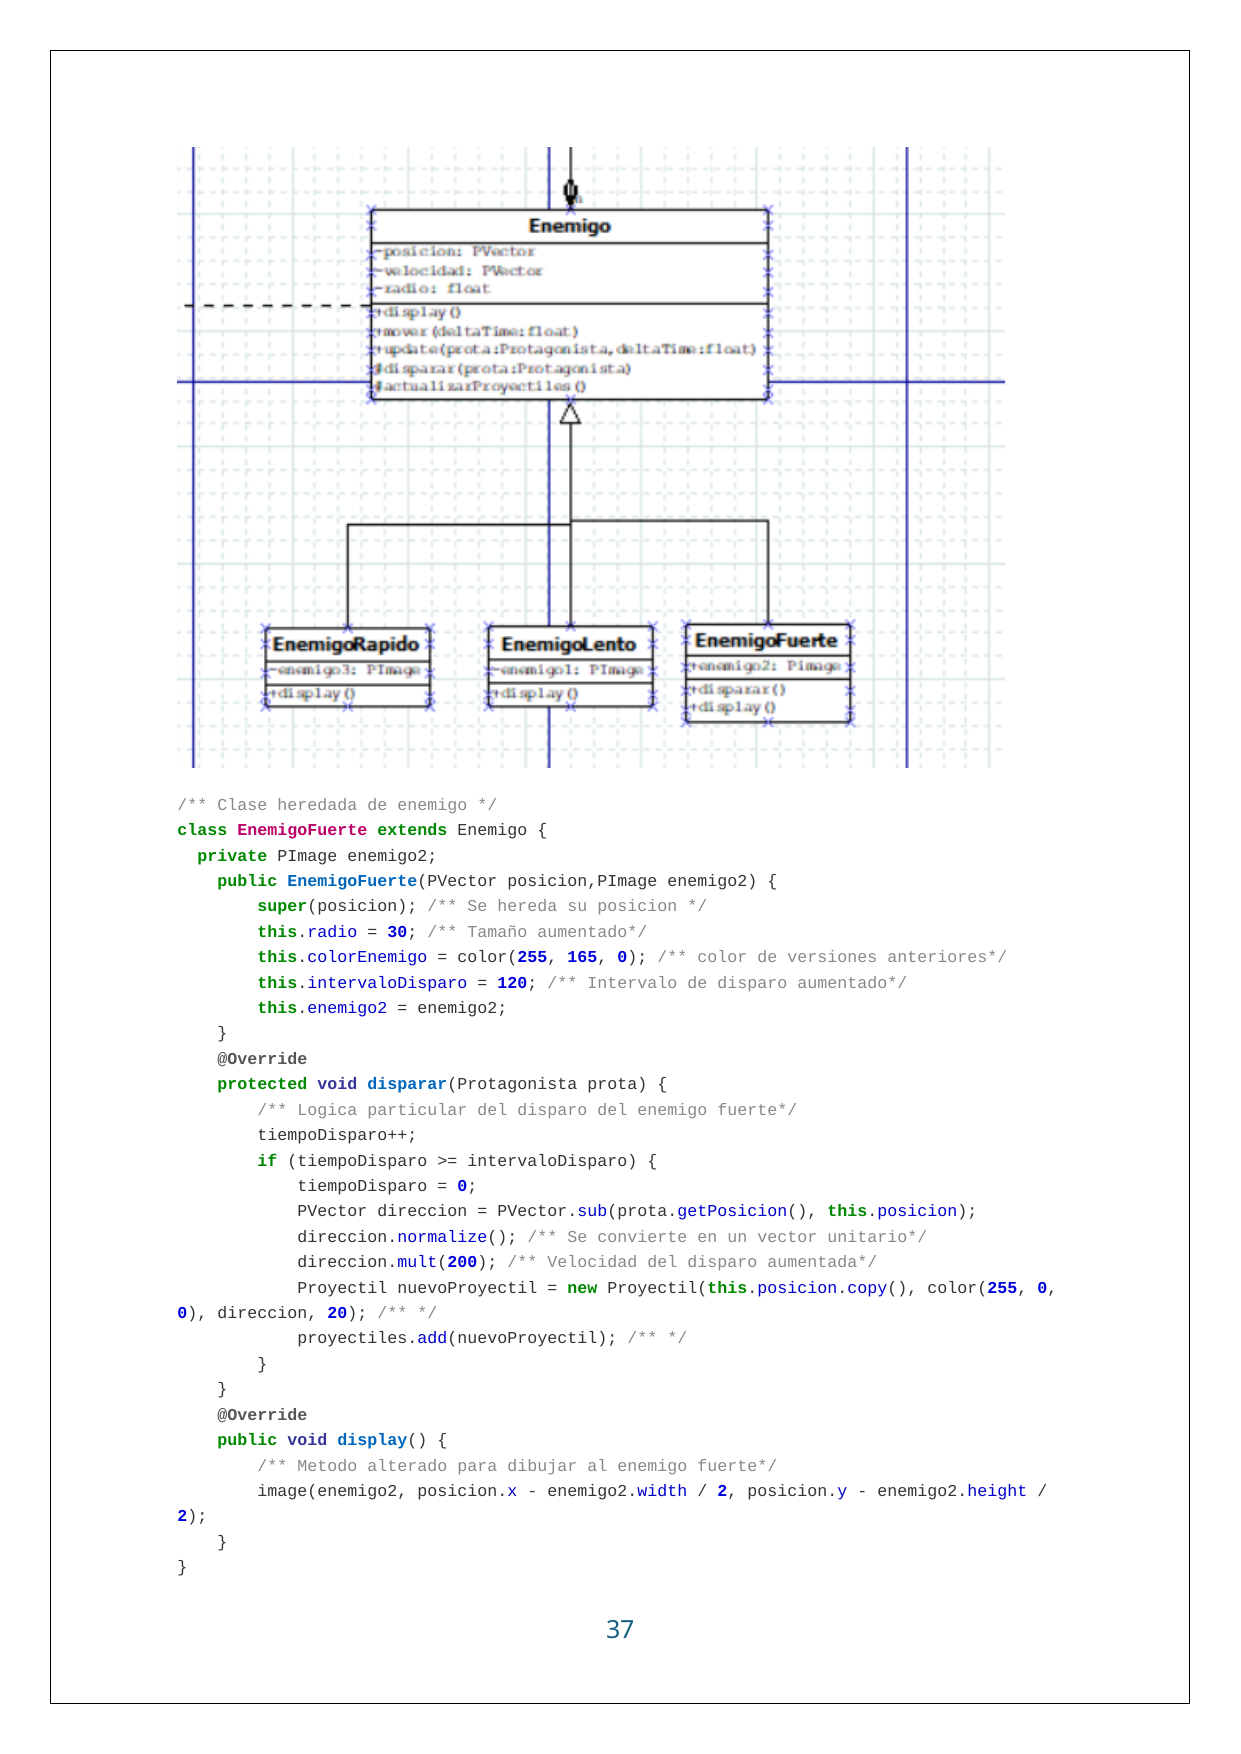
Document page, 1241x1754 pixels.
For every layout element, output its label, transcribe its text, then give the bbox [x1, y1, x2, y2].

text } [177, 1552, 1063, 1578]
text @Override [177, 1400, 1063, 1425]
text public void display() { [177, 1425, 1063, 1451]
text } [177, 1374, 1063, 1400]
text } [177, 1018, 1063, 1044]
text protected void disparar(Protagonista prota) { [177, 1069, 1063, 1095]
text if (tiempoDisparo >= intervaloDisparo) { [177, 1146, 1063, 1171]
text direccion.mult(200); /** Velocidad del disparo aumentada*/ [177, 1247, 1063, 1273]
text @Override [177, 1044, 1063, 1069]
text class EnemigoFuerte extends Enemigo { [177, 815, 1063, 841]
text /** Metodo alterado para dibujar al enemigo fuerte*/ [177, 1451, 1063, 1476]
text super(posicion); /** Se hereda su posicion */ [177, 891, 1063, 917]
text this.intervaloDisparo = 120; /** Intervalo de disparo aumentado*/ [177, 968, 1063, 993]
text image(enemigo2, posicion.x - enemigo2.width / 2, posicion.y - enemigo2.height / 2); [177, 1476, 1063, 1527]
picture [177, 147, 1006, 768]
text this.colorEnemigo = color(255, 165, 0); /** color de versiones anteriores*/ [177, 942, 1063, 968]
text } [177, 1527, 1063, 1552]
text Proyectil nuevoProyectil = new Proyectil(this.posicion.copy(), color(255, 0, 0), direccion, 20); /** */ [177, 1273, 1063, 1323]
text tiempoDisparo = 0; [177, 1171, 1063, 1196]
text this.enemigo2 = enemigo2; [177, 993, 1063, 1018]
text tiempoDisparo++; [177, 1120, 1063, 1146]
text /** Clase heredada de enemigo */ [177, 790, 1063, 815]
text public EnemigoFuerte(PVector posicion,PImage enemigo2) { [177, 866, 1063, 891]
text PVector direccion = PVector.sub(prota.getPosicion(), this.posicion); [177, 1196, 1063, 1222]
text /** Logica particular del disparo del enemigo fuerte*/ [177, 1095, 1063, 1120]
text private PImage enemigo2; [177, 841, 1063, 866]
text } [177, 1349, 1063, 1374]
text proyectiles.add(nuevoProyectil); /** */ [177, 1323, 1063, 1349]
text this.radio = 30; /** Tamaño aumentado*/ [177, 917, 1063, 942]
text direccion.normalize(); /** Se convierte en un vector unitario*/ [177, 1222, 1063, 1247]
